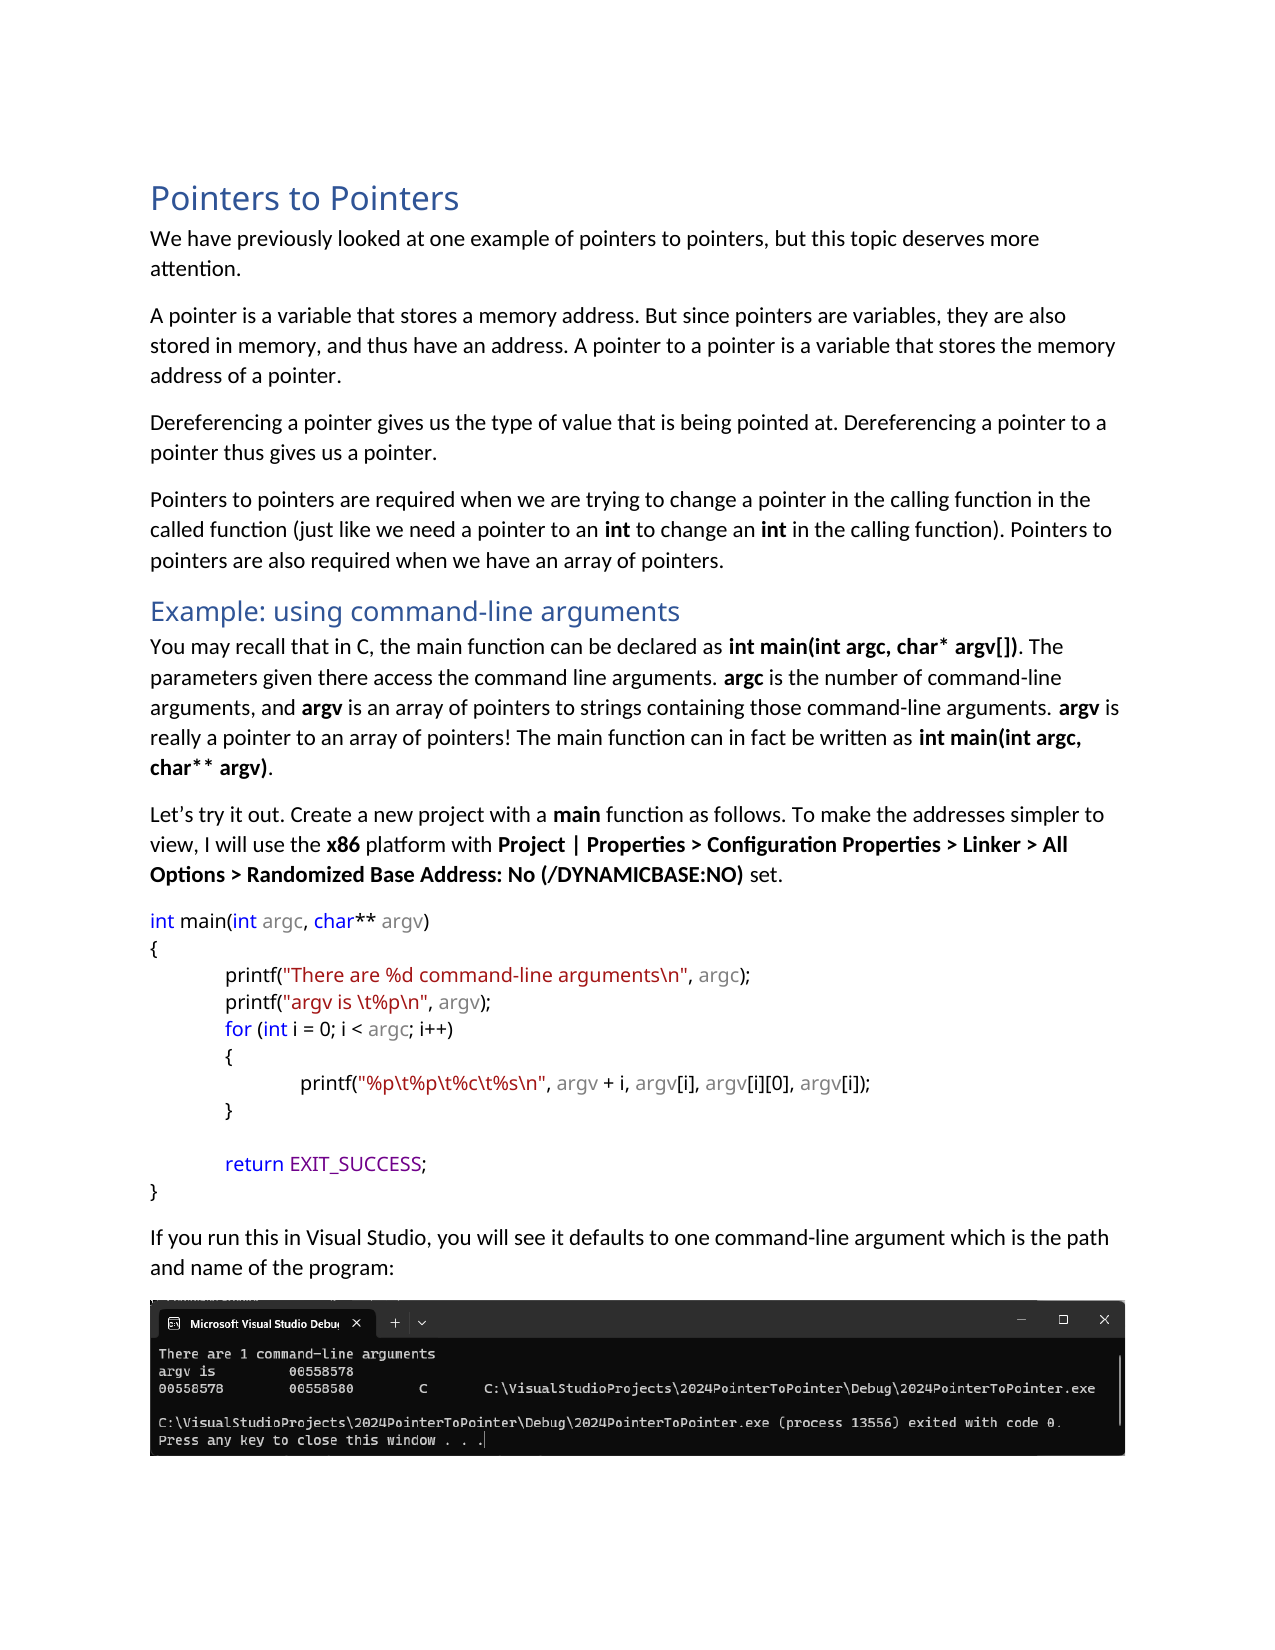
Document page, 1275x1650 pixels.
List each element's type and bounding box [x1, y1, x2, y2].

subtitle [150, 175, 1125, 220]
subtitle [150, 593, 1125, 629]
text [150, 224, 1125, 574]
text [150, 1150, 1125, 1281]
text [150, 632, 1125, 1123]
picture [150, 1300, 1125, 1456]
